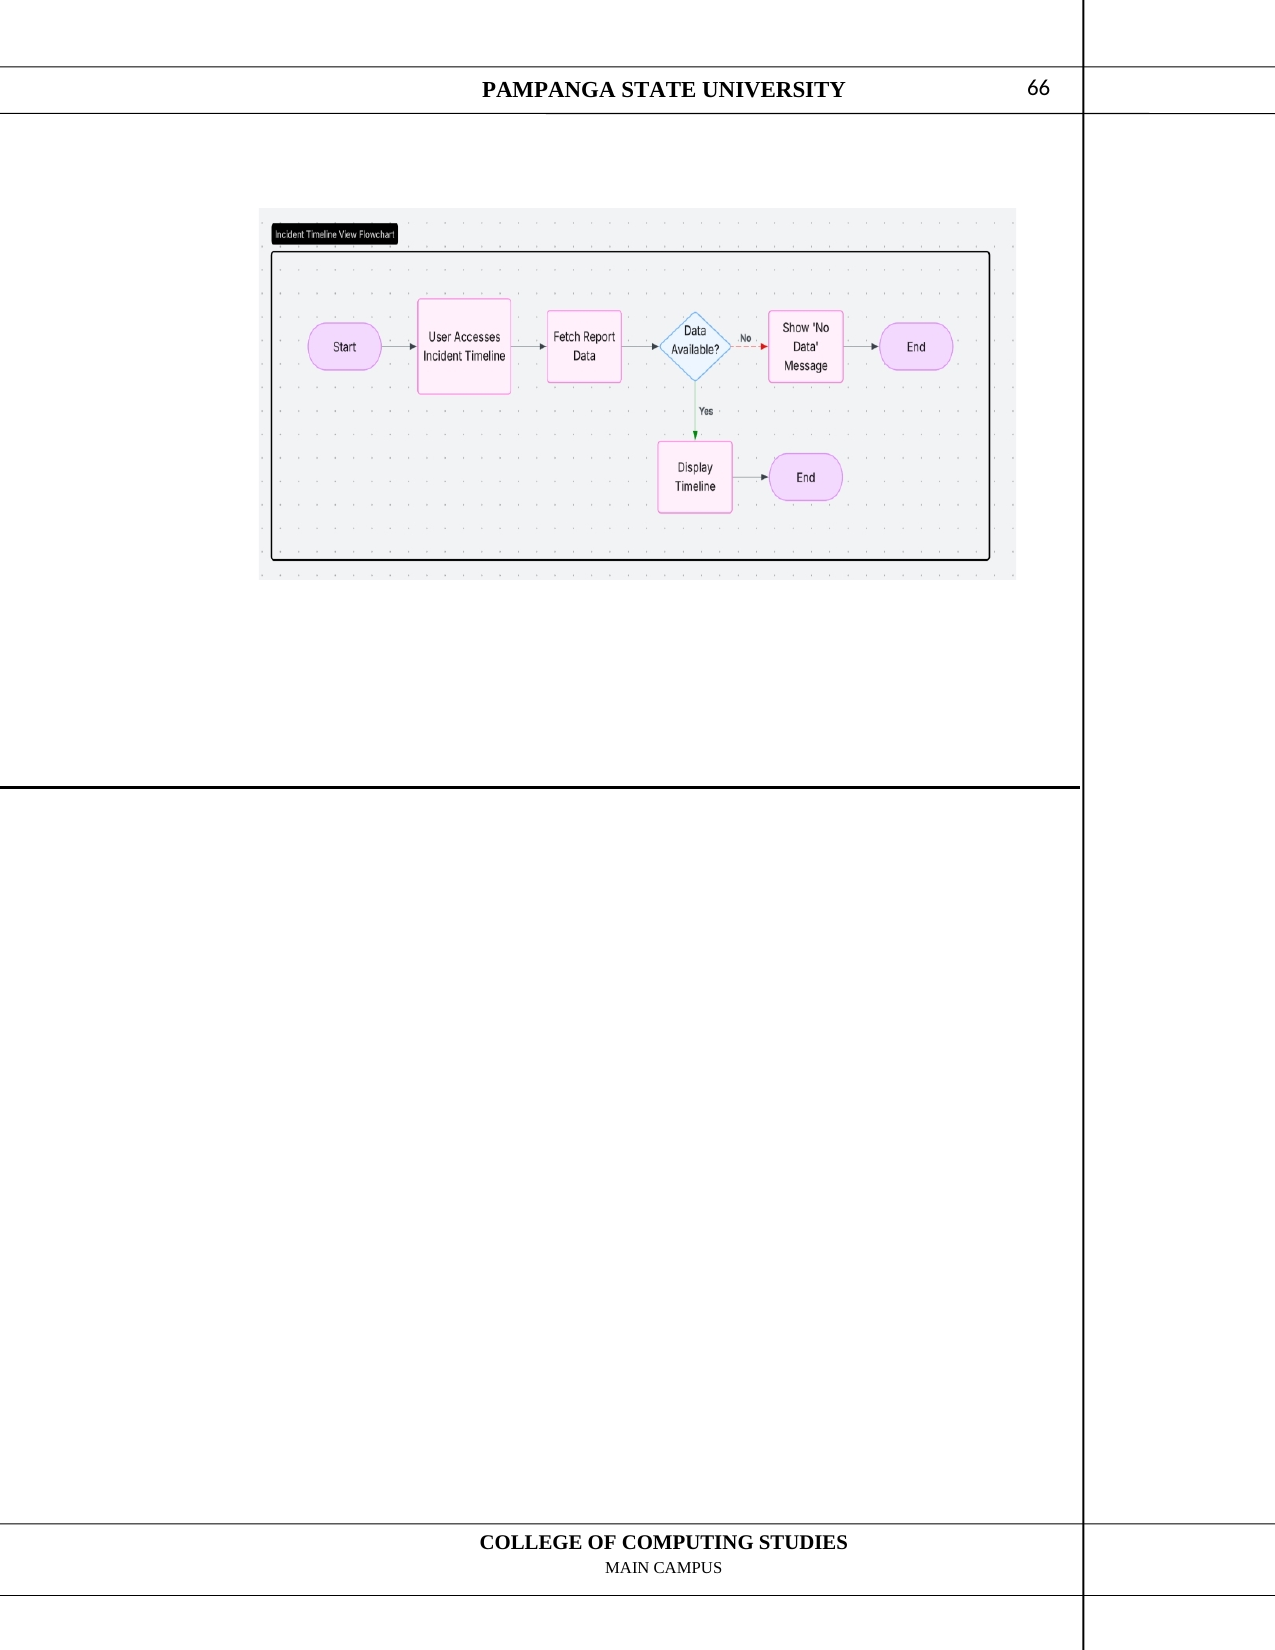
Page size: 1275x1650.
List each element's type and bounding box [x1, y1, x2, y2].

picture [258, 208, 1017, 580]
